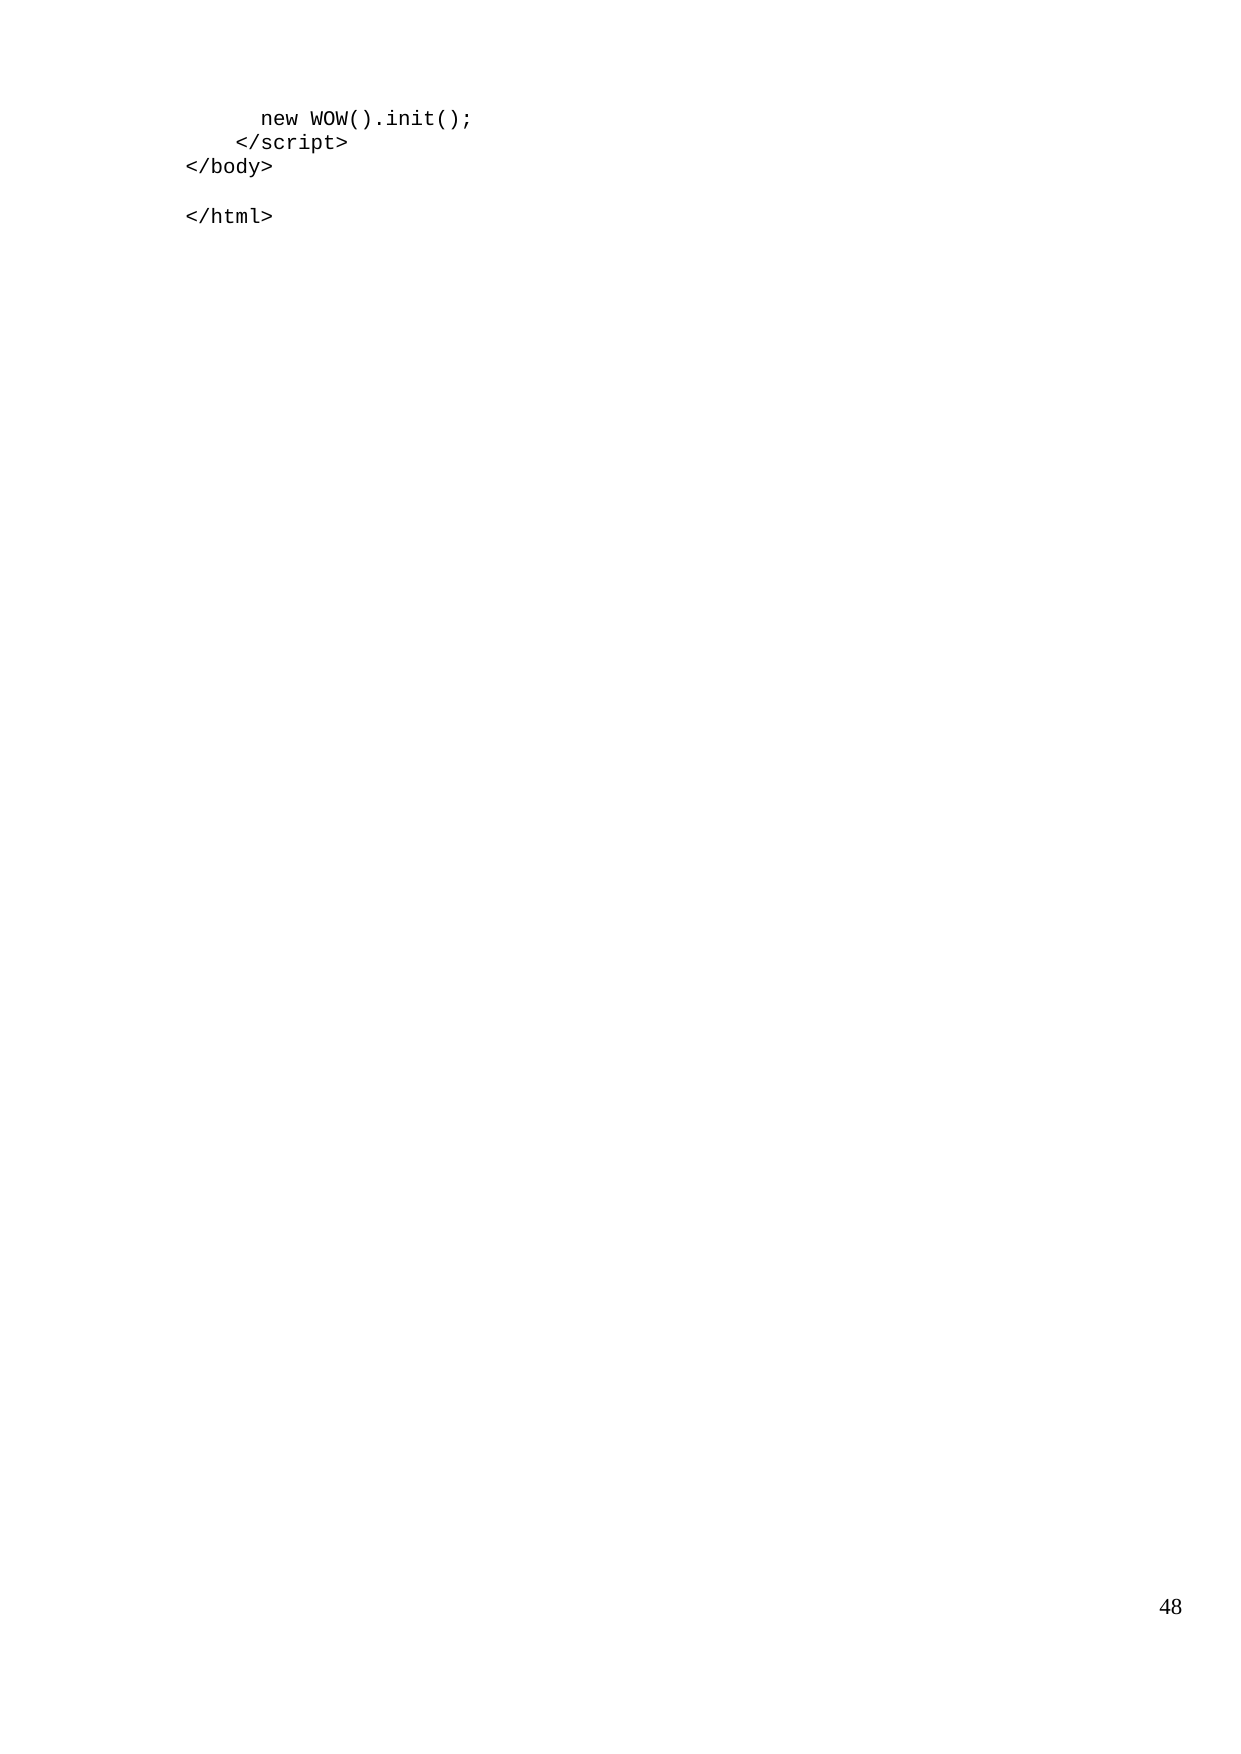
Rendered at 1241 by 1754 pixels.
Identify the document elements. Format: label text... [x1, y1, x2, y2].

text new WOW().init(); [167, 108, 1182, 132]
text </html> [167, 206, 1182, 229]
text </body> [167, 156, 1182, 179]
text </script> [167, 132, 1182, 156]
